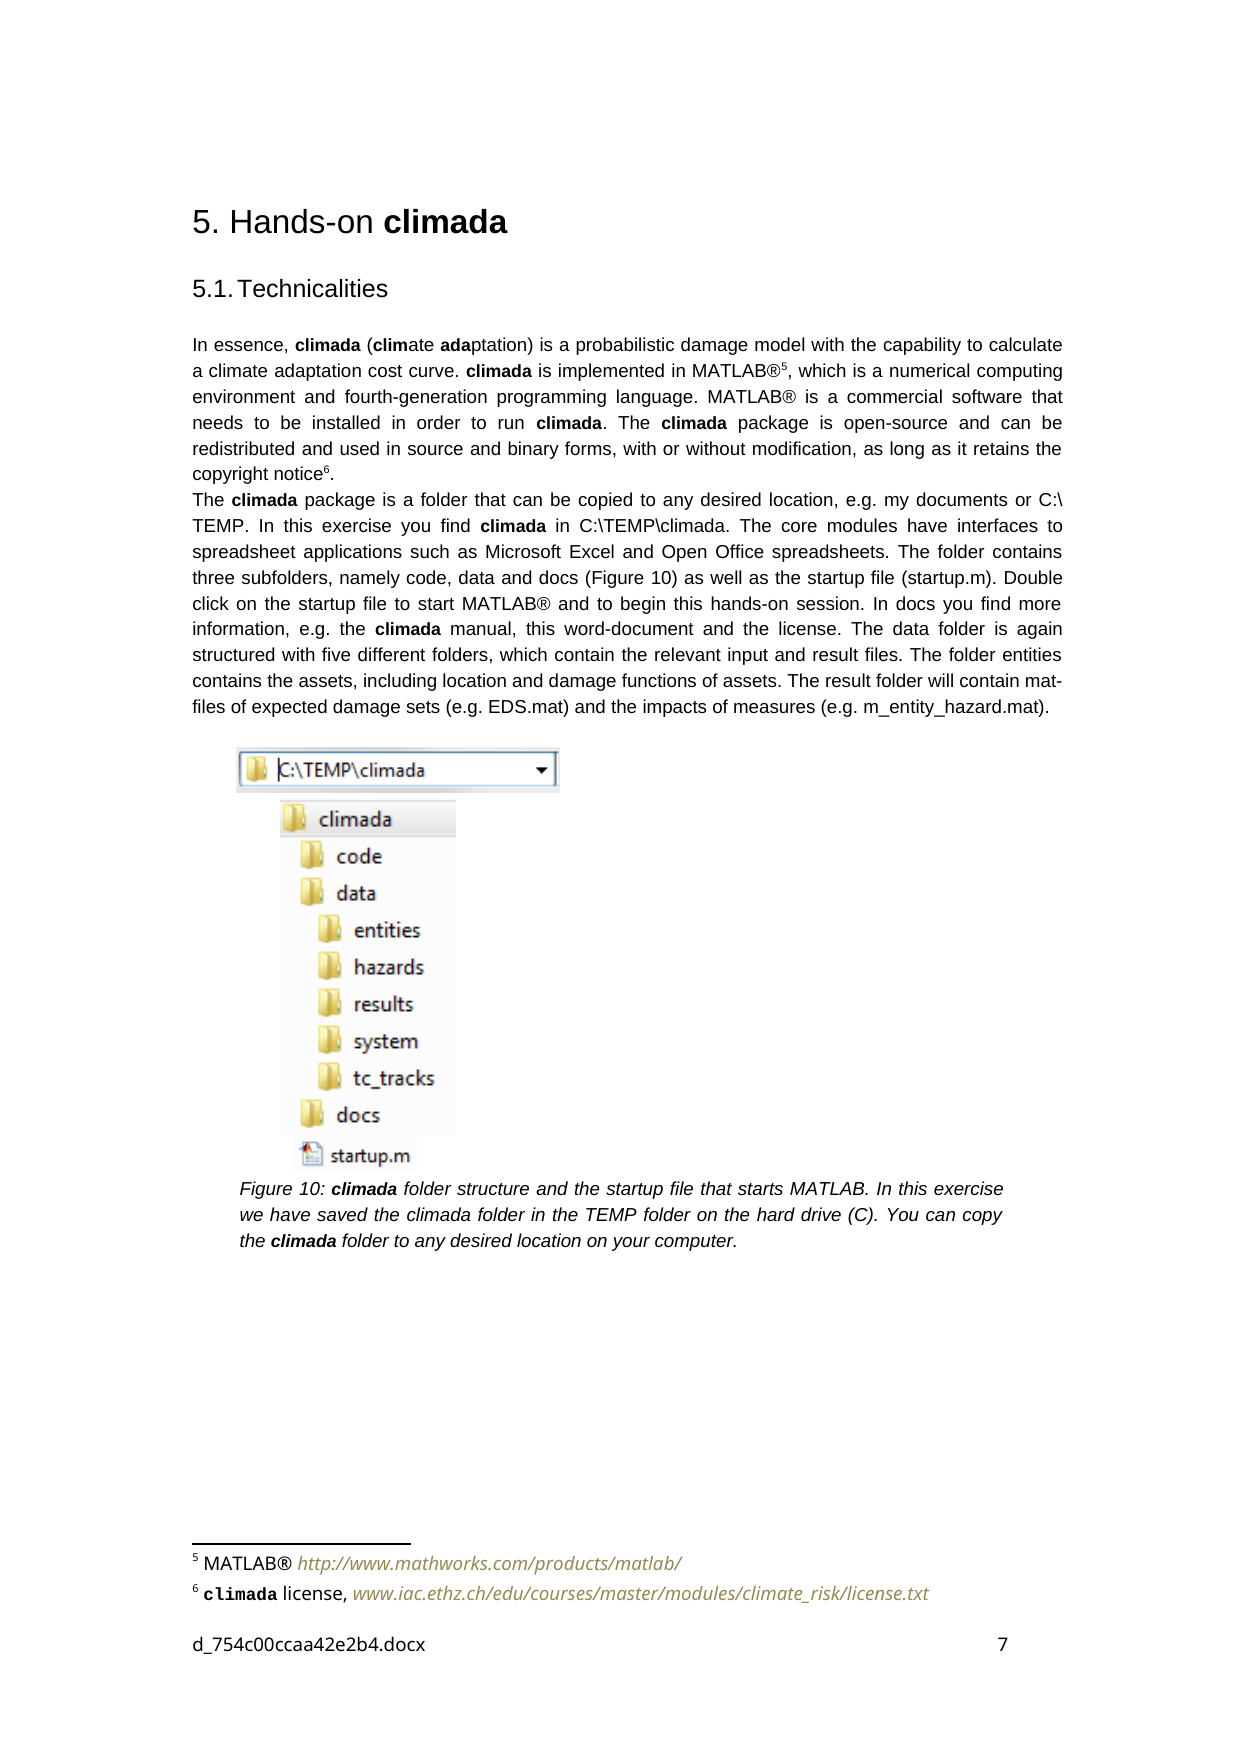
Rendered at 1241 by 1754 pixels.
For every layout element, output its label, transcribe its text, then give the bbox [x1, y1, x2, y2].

subtitle Technicalities [192, 274, 1063, 302]
text Figure 10: climada folder structure and the startup file that starts MATLAB. In this exercise we have saved the climada folder in the TEMP folder on the hard drive (C). You can copy the climada folder to any desired location on your computer. [239, 1178, 1004, 1251]
text The climada package is a folder that can be copied to any desired location, e.g. my documents or C:\TEMP. In this exercise you find climada in C:\TEMP\climada. The core modules have interfaces to spreadsheet applications such as Microsoft Excel and Open Office spreadsheets. The folder contains three subfolders, namely code, data and docs (Figure 10) as well as the startup file (startup.m). Double click on the startup file to start MATLAB® and to begin this hands-on session. In docs you find more information, e.g. the climada manual, this word-document and the license. The data folder is again structured with five different folders, which contain the relevant input and result files. The folder entities contains the assets, including location and damage functions of assets. The result folder will contain mat-files of expected damage sets (e.g. EDS.mat) and the impacts of measures (e.g. m_entity_hazard.mat). [192, 489, 1063, 717]
subtitle Hands-on climada [192, 202, 1063, 240]
text In essence, climada (climate adaptation) is a probabilistic damage model with the capability to calculate a climate adaptation cost curve. climada is implemented in MATLAB®, which is a numerical computing environment and fourth-generation programming language. MATLAB® is a commercial software that needs to be installed in order to run climada. The climada package is open-source and can be redistributed and used in source and binary forms, with or without modification, as long as it retains the copyright notice. [192, 334, 1063, 485]
picture [280, 797, 456, 1172]
picture [236, 747, 560, 793]
